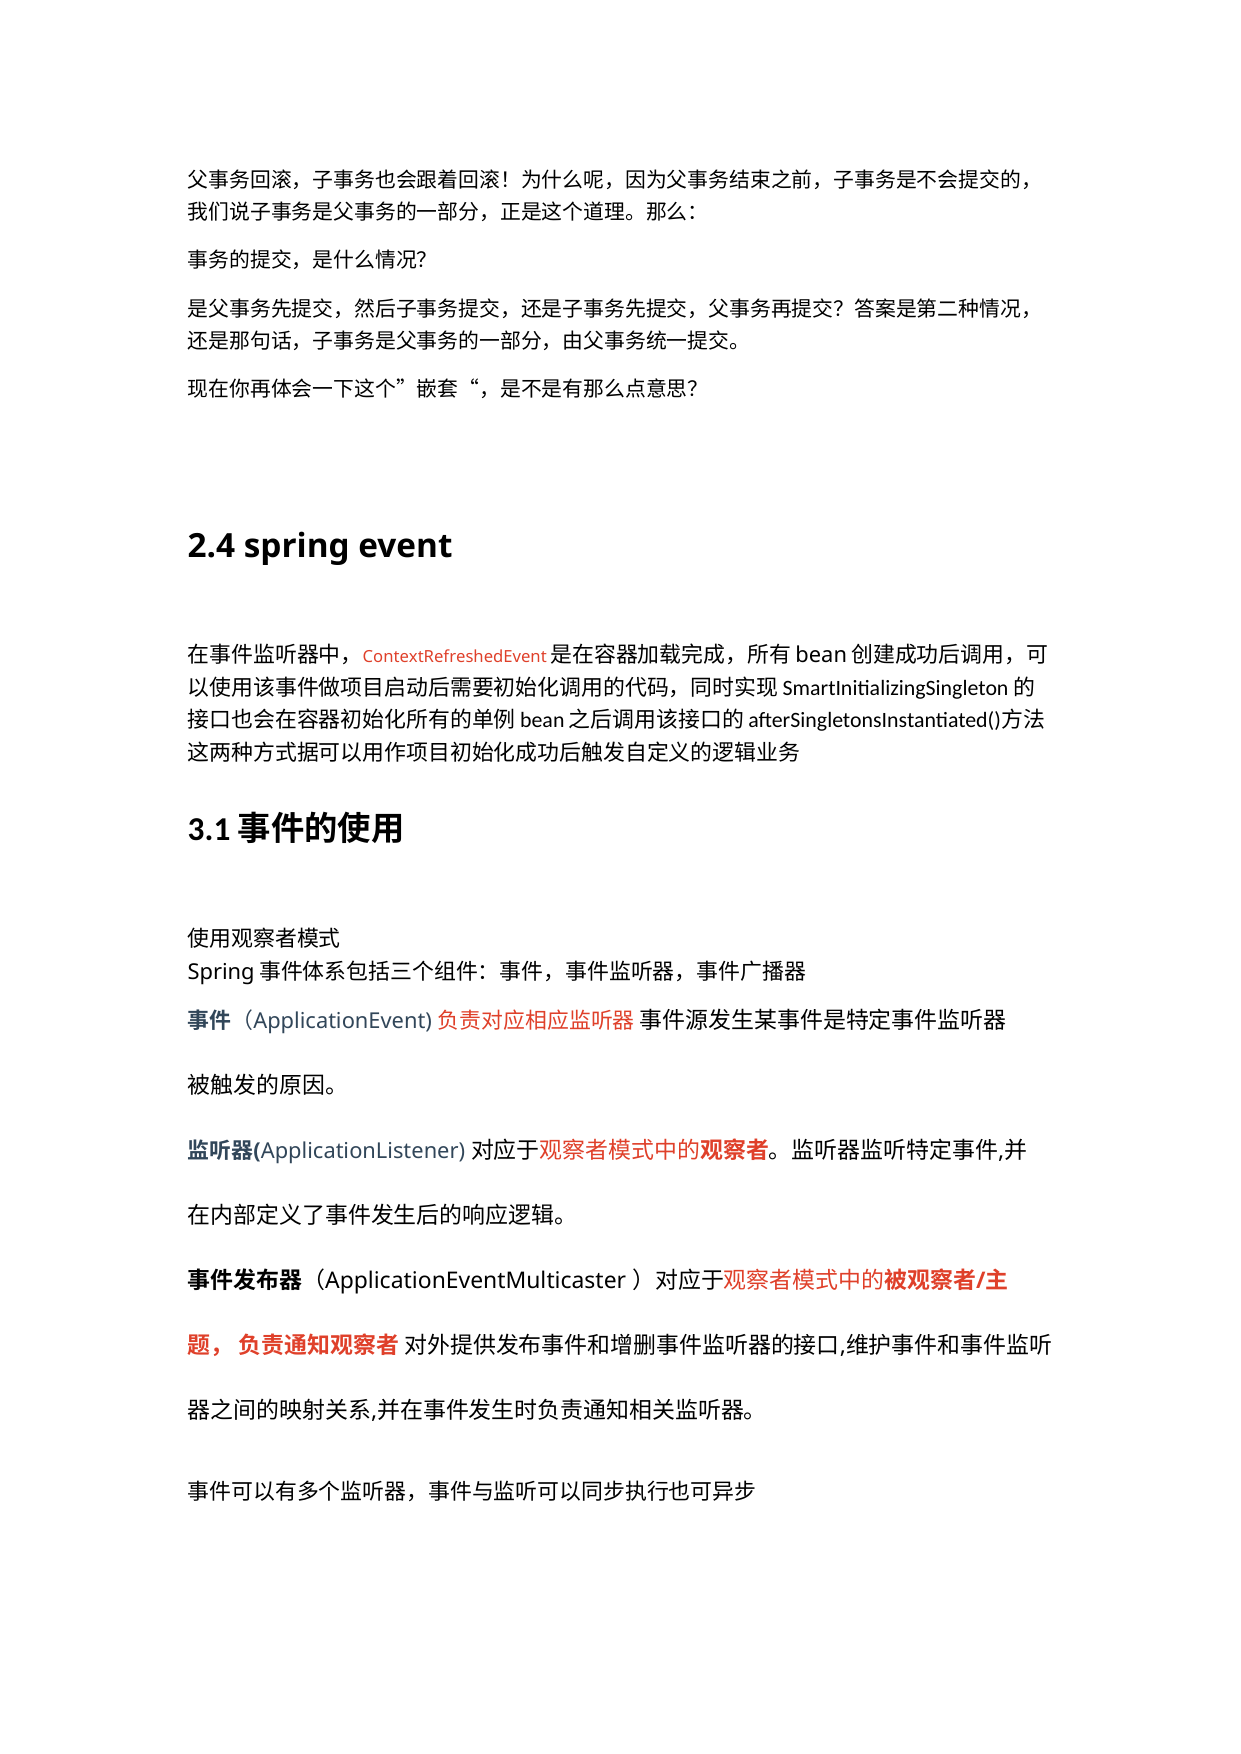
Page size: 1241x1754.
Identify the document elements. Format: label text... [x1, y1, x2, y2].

text 被触发的原因。 [187, 1051, 1053, 1116]
text 现在你再体会一下这个”嵌套“，是不是有那么点意思？ [187, 371, 1053, 404]
text Spring事件体系包括三个组件：事件，事件监听器，事件广播器 [187, 953, 1053, 986]
text 事件发布器（ApplicationEventMulticaster ）对应于观察者模式中的被观察者/主 [187, 1246, 1053, 1311]
subtitle 2.4 spring event [187, 512, 1053, 577]
text 监听器(ApplicationListener) 对应于观察者模式中的观察者。监听器监听特定事件,并 [187, 1116, 1053, 1181]
text 事务的提交，是什么情况？ [187, 243, 1053, 275]
text 在事件监听器中，ContextRefreshedEvent是在容器加载完成，所有bean创建成功后调用，可以使用该事件做项目启动后需要初始化调用的代码，同时实现SmartInitializingSingleton的接口也会在容器初始化所有的单例bean之后调用该接口的afterSingletonsInstantiated()方法这两种方式据可以用作项目初始化成功后触发自定义的逻辑业务 [187, 637, 1053, 767]
text 是父事务先提交，然后子事务提交，还是子事务先提交，父事务再提交？答案是第二种情况，还是那句话，子事务是父事务的一部分，由父事务统一提交。 [187, 291, 1053, 356]
text 器之间的映射关系,并在事件发生时负责通知相关监听器。 [187, 1376, 1053, 1441]
text 父事务回滚，子事务也会跟着回滚！为什么呢，因为父事务结束之前，子事务是不会提交的，我们说子事务是父事务的一部分，正是这个道理。那么： [187, 162, 1053, 227]
subtitle 3.1 事件的使用 [187, 794, 1053, 859]
text 事件可以有多个监听器，事件与监听可以同步执行也可异步 [187, 1473, 1053, 1506]
text 题， 负责通知观察者 对外提供发布事件和增删事件监听器的接口,维护事件和事件监听 [187, 1311, 1053, 1376]
text 使用观察者模式 [187, 921, 1053, 953]
text 事件（ApplicationEvent) 负责对应相应监听器 事件源发生某事件是特定事件监听器 [187, 986, 1053, 1051]
text 在内部定义了事件发生后的响应逻辑。 [187, 1181, 1053, 1246]
